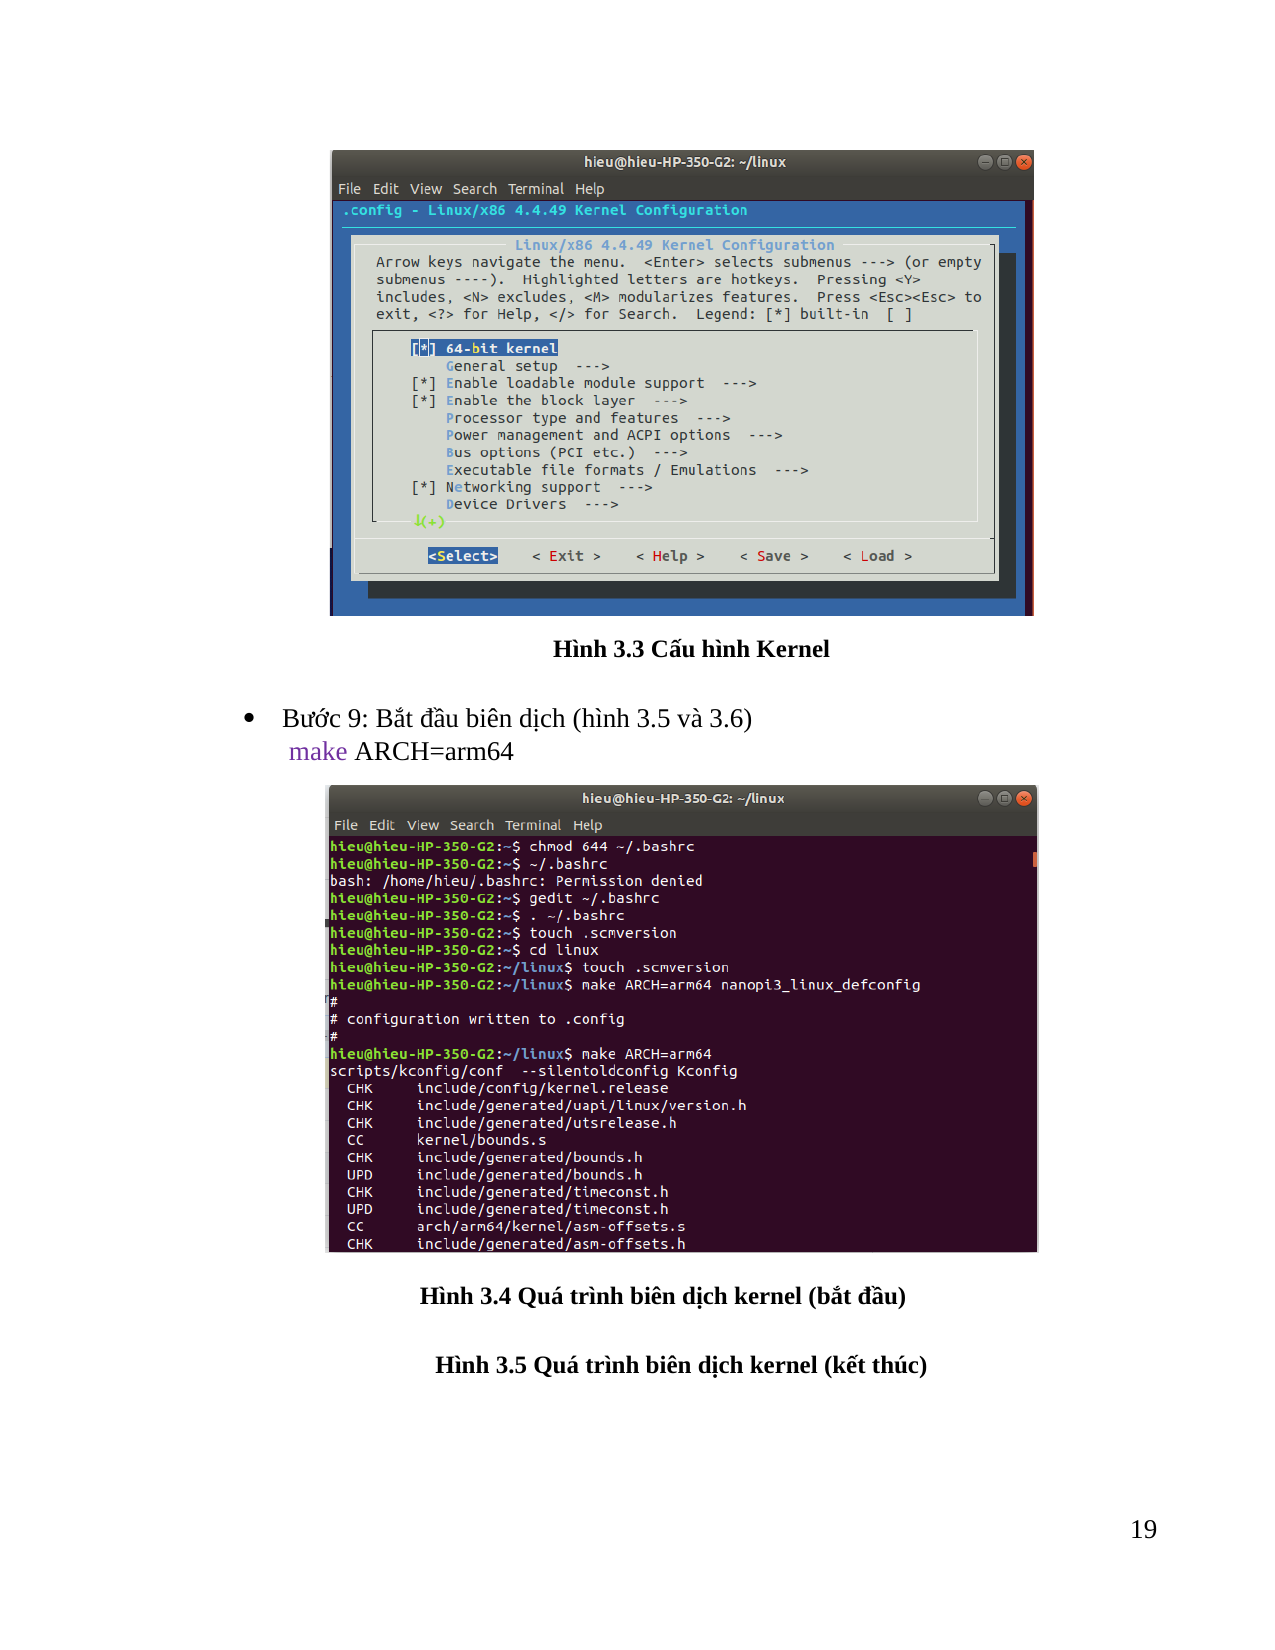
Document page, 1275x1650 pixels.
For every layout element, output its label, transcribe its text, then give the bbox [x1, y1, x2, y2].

list make ARCH=arm64 [289, 736, 1157, 767]
picture [329, 150, 1034, 616]
list Bước 9: Bắt đầu biên dịch (hình 3.5 và 3.6) [244, 702, 1157, 733]
picture [325, 785, 1039, 1253]
